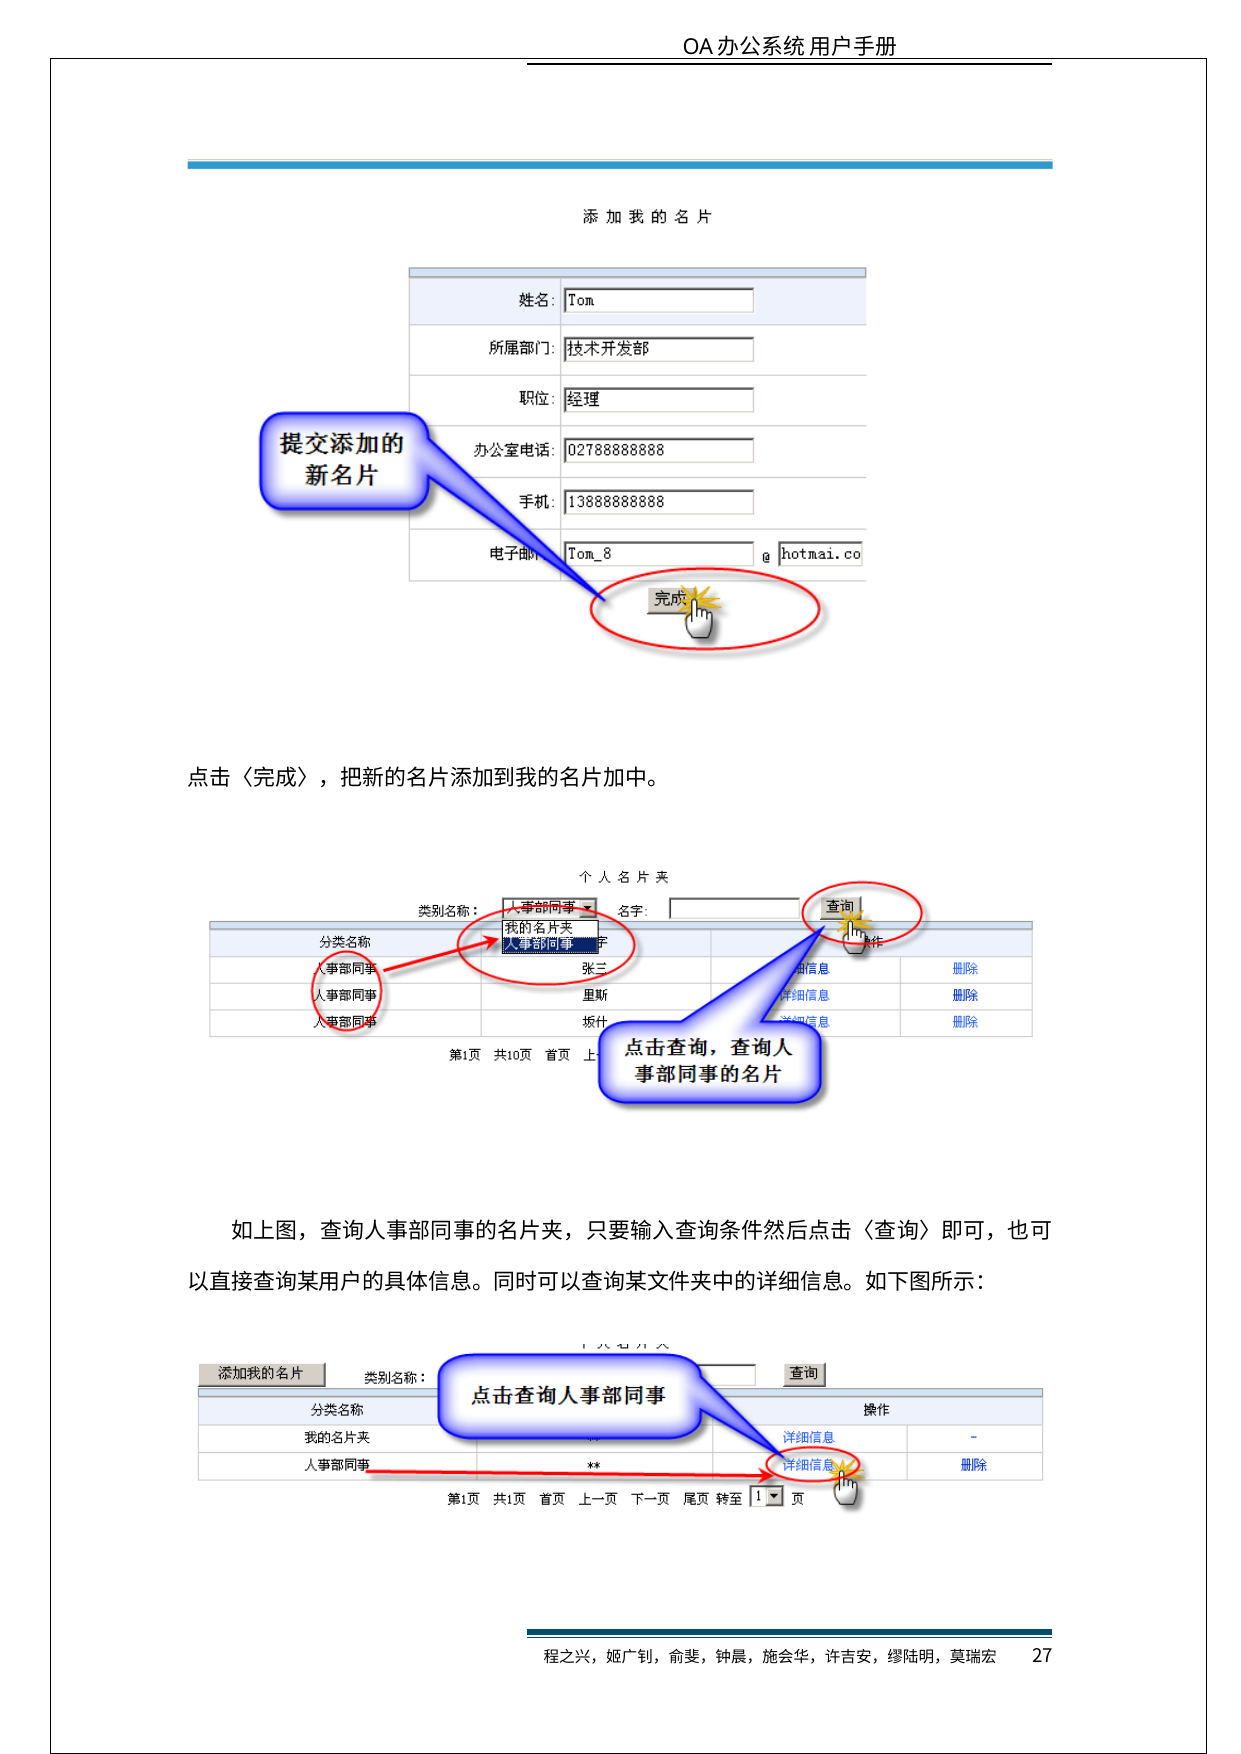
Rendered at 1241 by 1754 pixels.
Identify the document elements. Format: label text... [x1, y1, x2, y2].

text 如上图，查询人事部同事的名片夹，只要输入查询条件然后点击〈查询〉即可，也可以直接查询某用户的具体信息。同时可以查询某文件夹中的详细信息。如下图所示： [187, 1212, 1052, 1296]
picture [187, 1344, 1053, 1539]
text 点击〈完成〉，把新的名片添加到我的名片加中。 [187, 759, 1052, 792]
picture [187, 159, 1053, 699]
picture [187, 840, 1053, 1165]
